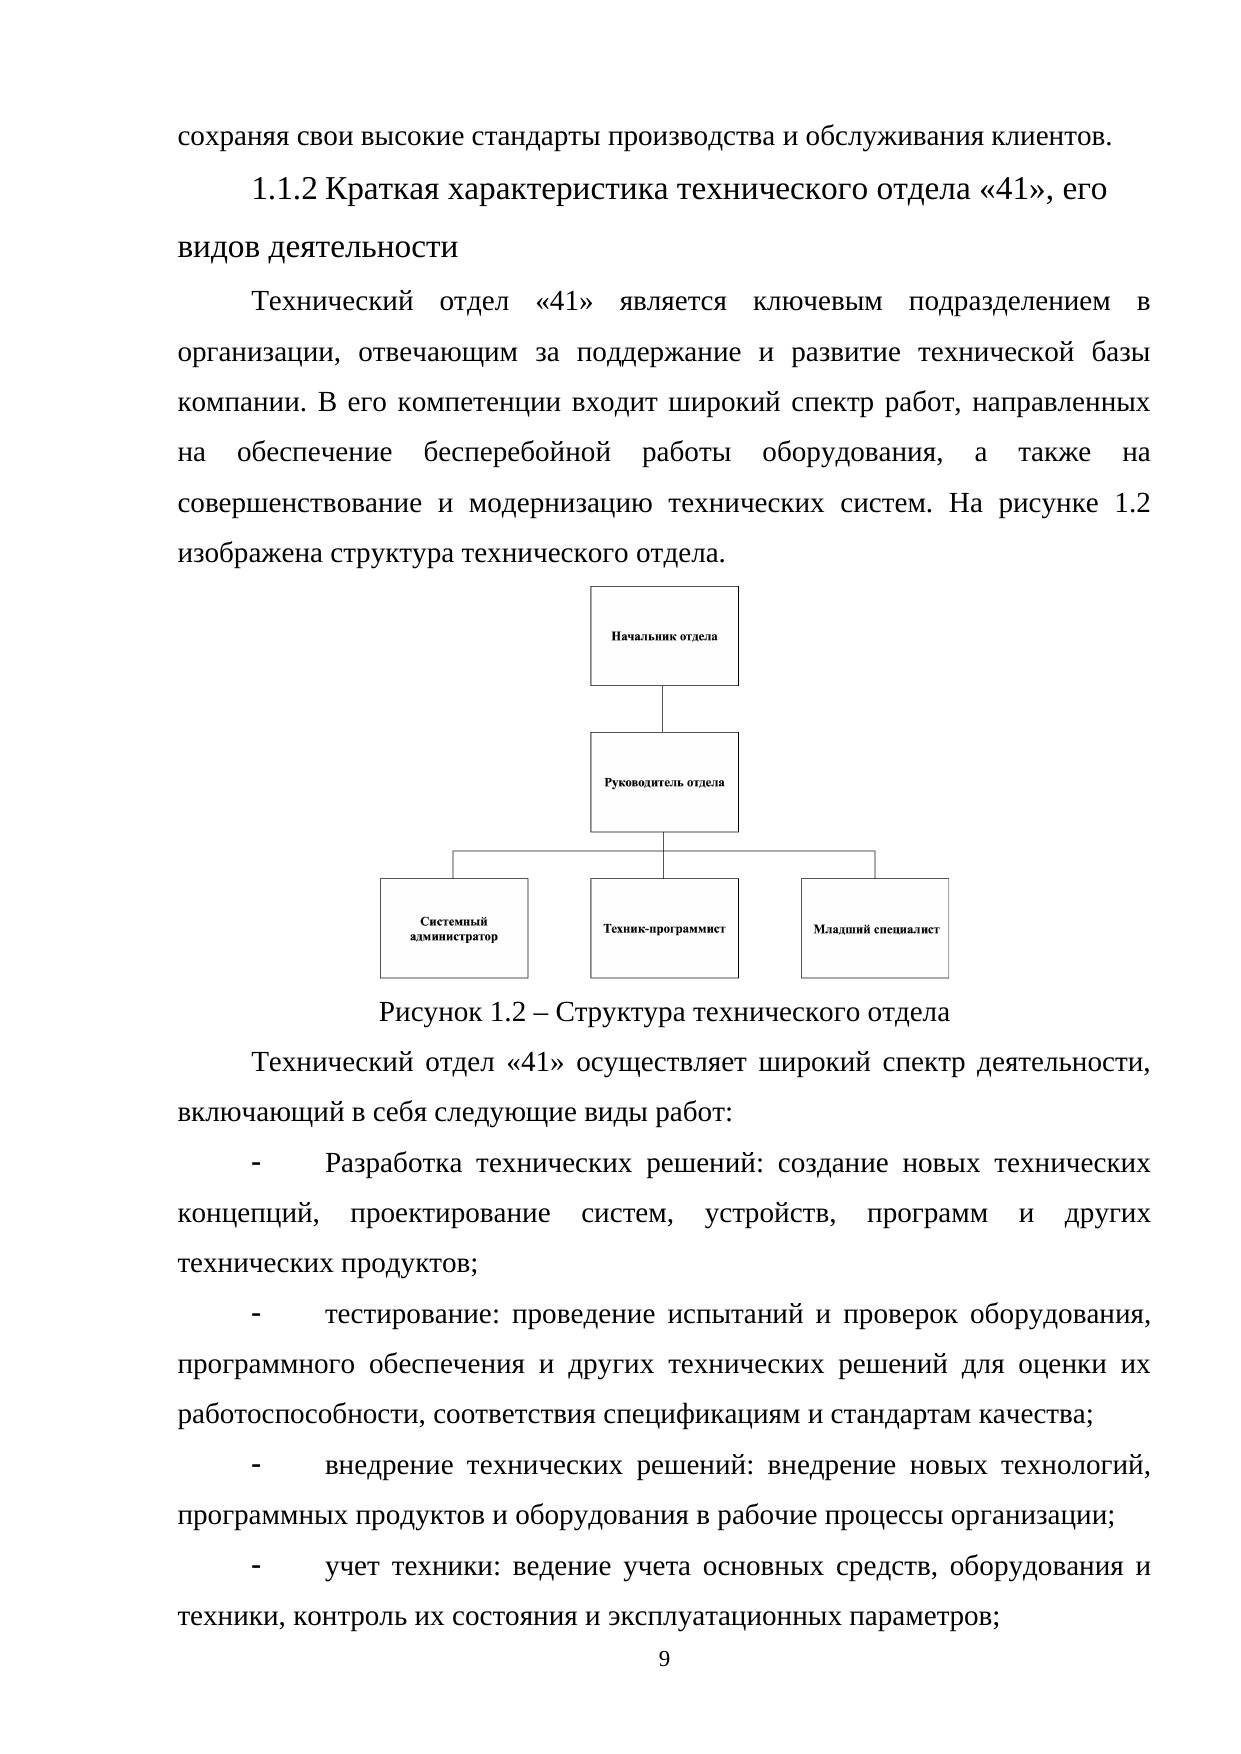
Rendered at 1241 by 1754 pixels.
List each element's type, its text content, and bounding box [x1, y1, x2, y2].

list учет техники: ведение учета основных средств, оборудования и техники, контроль их состояния и эксплуатационных параметров; [177, 1548, 1152, 1632]
list тестирование: проведение испытаний и проверок оборудования, программного обеспечения и других технических решений для оценки их работоспособности, соответствия спецификациям и стандартам качества; [177, 1296, 1152, 1430]
text Технический отдел «41» осуществляет широкий спектр деятельности, включающий в себя следующие виды работ: [177, 1044, 1152, 1128]
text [177, 118, 1152, 152]
picture [379, 585, 950, 979]
list Разработка технических решений: создание новых технических концепций, проектирование систем, устройств, программ и других технических продуктов; [177, 1145, 1152, 1279]
list внедрение технических решений: внедрение новых технологий, программных продуктов и оборудования в рабочие процессы организации; [177, 1447, 1152, 1531]
subtitle Краткая характеристика технического отдела «41», его видов деятельности [177, 168, 1152, 264]
text Технический отдел «41» является ключевым подразделением в организации, отвечающим за поддержание и развитие технической базы компании. В его компетенции входит широкий спектр работ, направленных на обеспечение бесперебойной работы оборудования, а также на совершенствование и модернизацию технических систем. На рисунке 1.2 изображена структура технического отдела. [177, 283, 1152, 568]
text Рисунок 1.2 – Структура технического отдела [177, 994, 1152, 1027]
